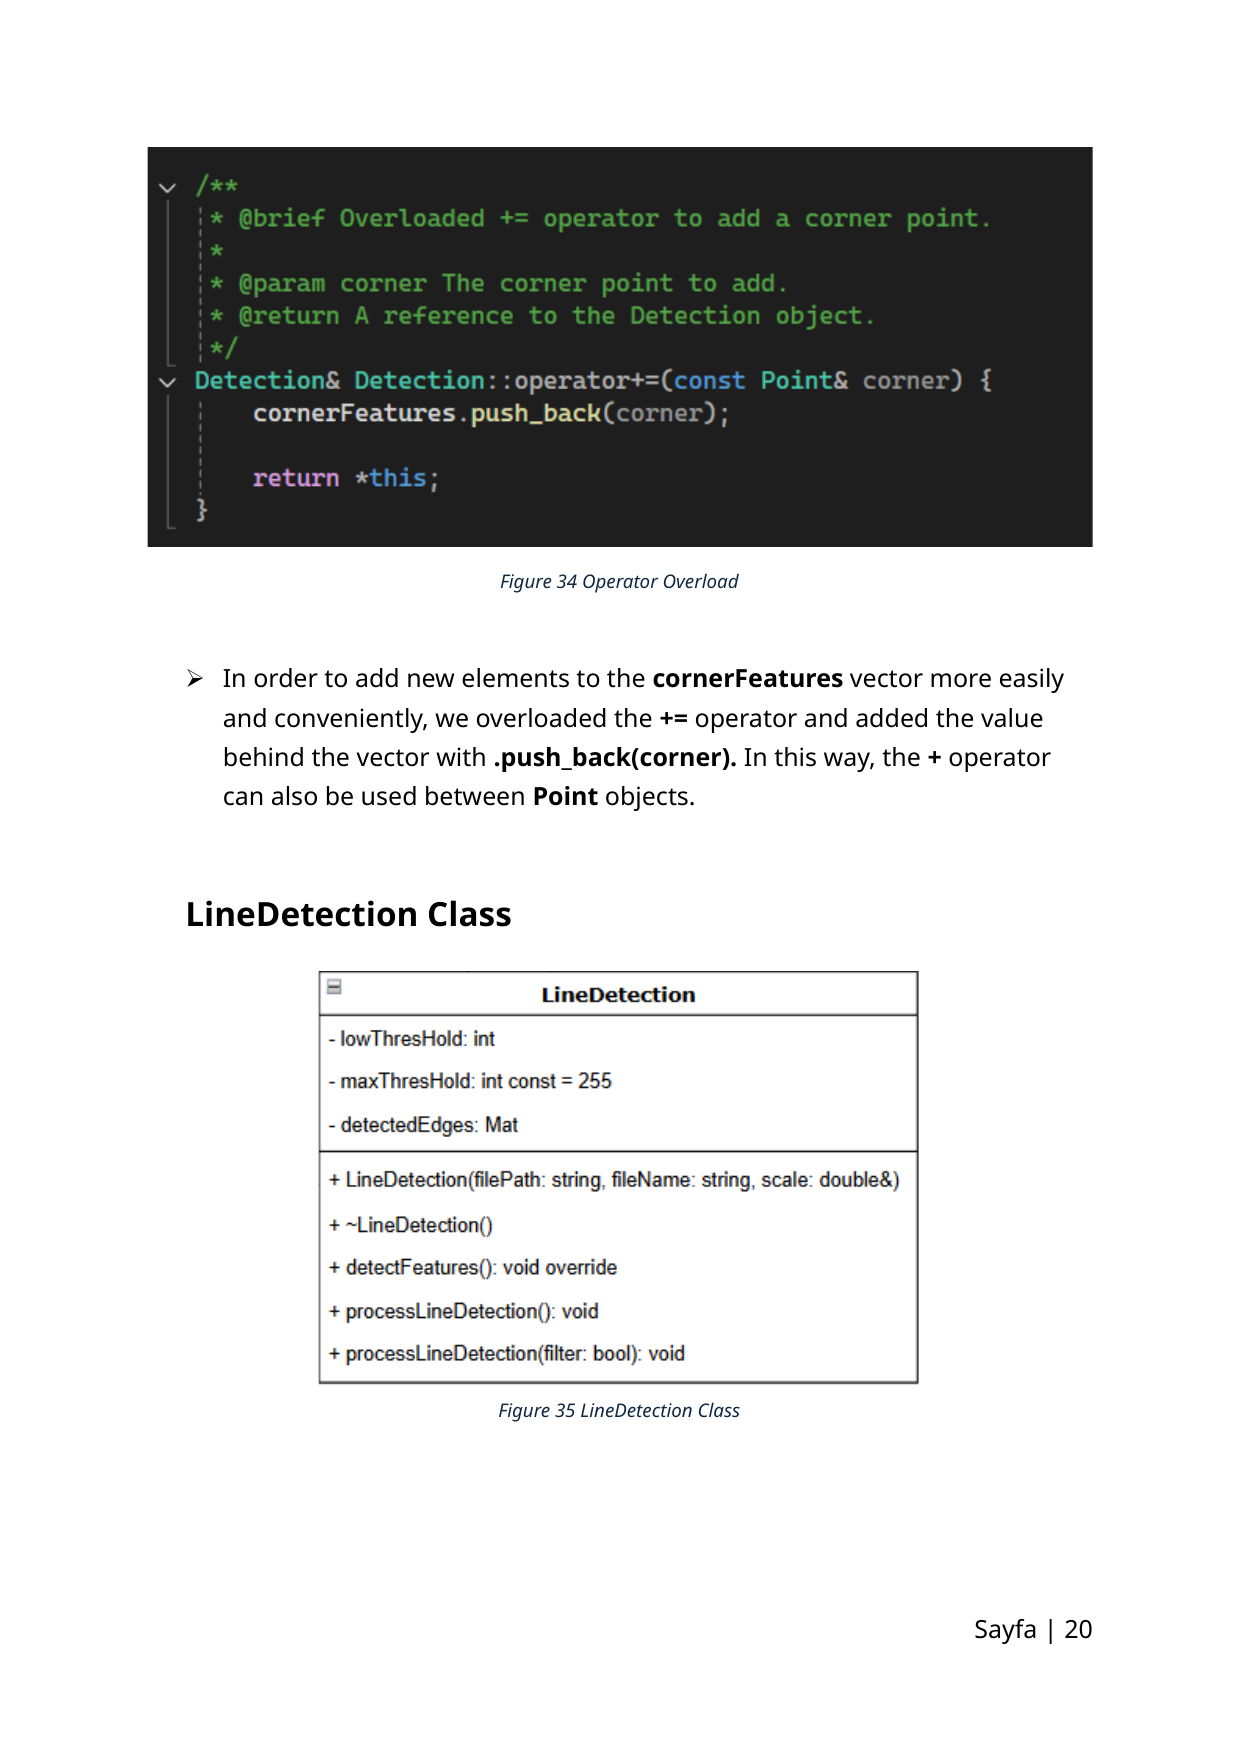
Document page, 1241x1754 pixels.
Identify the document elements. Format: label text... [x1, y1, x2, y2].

text LineDetection Class [185, 890, 1093, 936]
picture [147, 147, 1093, 547]
picture [318, 971, 922, 1389]
list In order to add new elements to the cornerFeatures vector more easily and conveniently, we overloaded the += operator and added the value behind the vector with .push_back(corner). In this way, the + operator can also be used between Point objects. [185, 661, 1093, 813]
